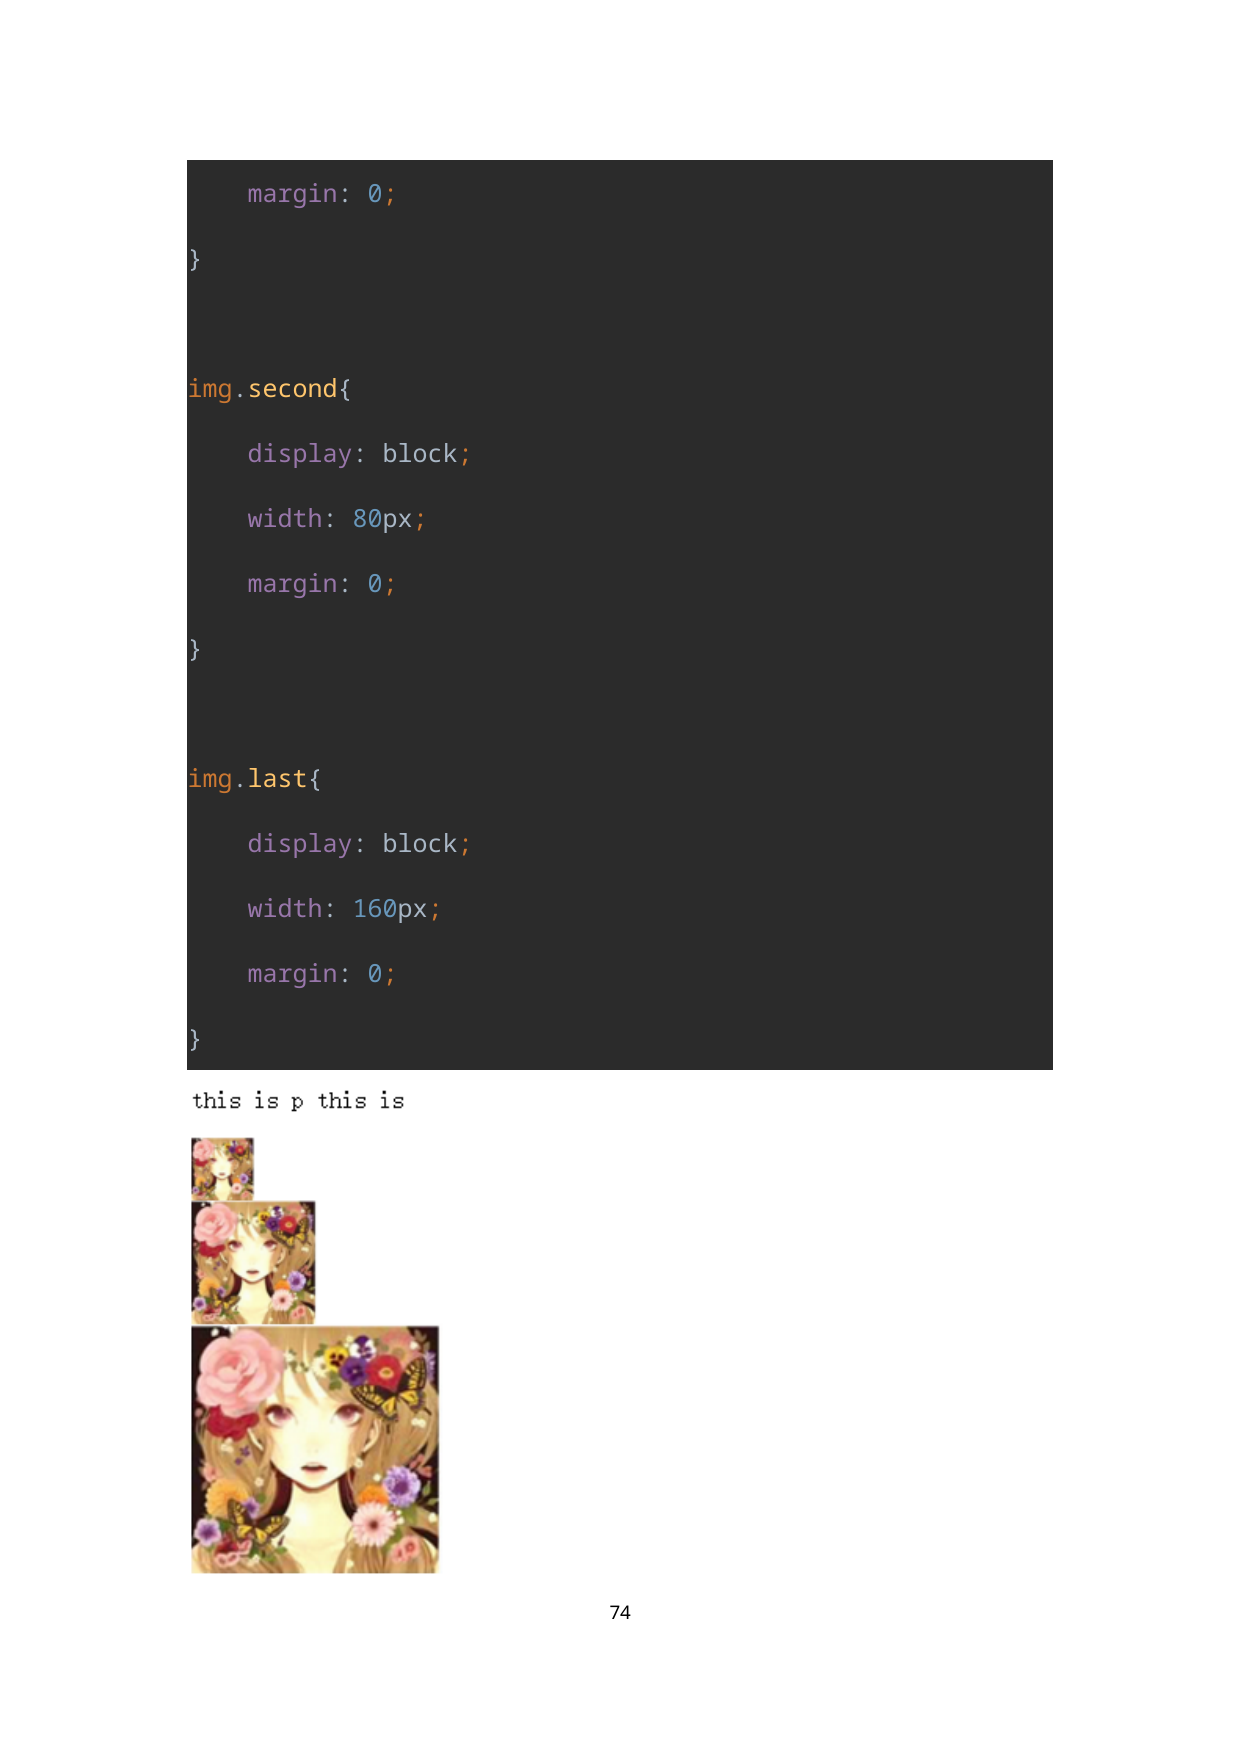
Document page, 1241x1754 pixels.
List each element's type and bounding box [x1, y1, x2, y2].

picture [187, 1077, 510, 1583]
text [187, 160, 1053, 1070]
